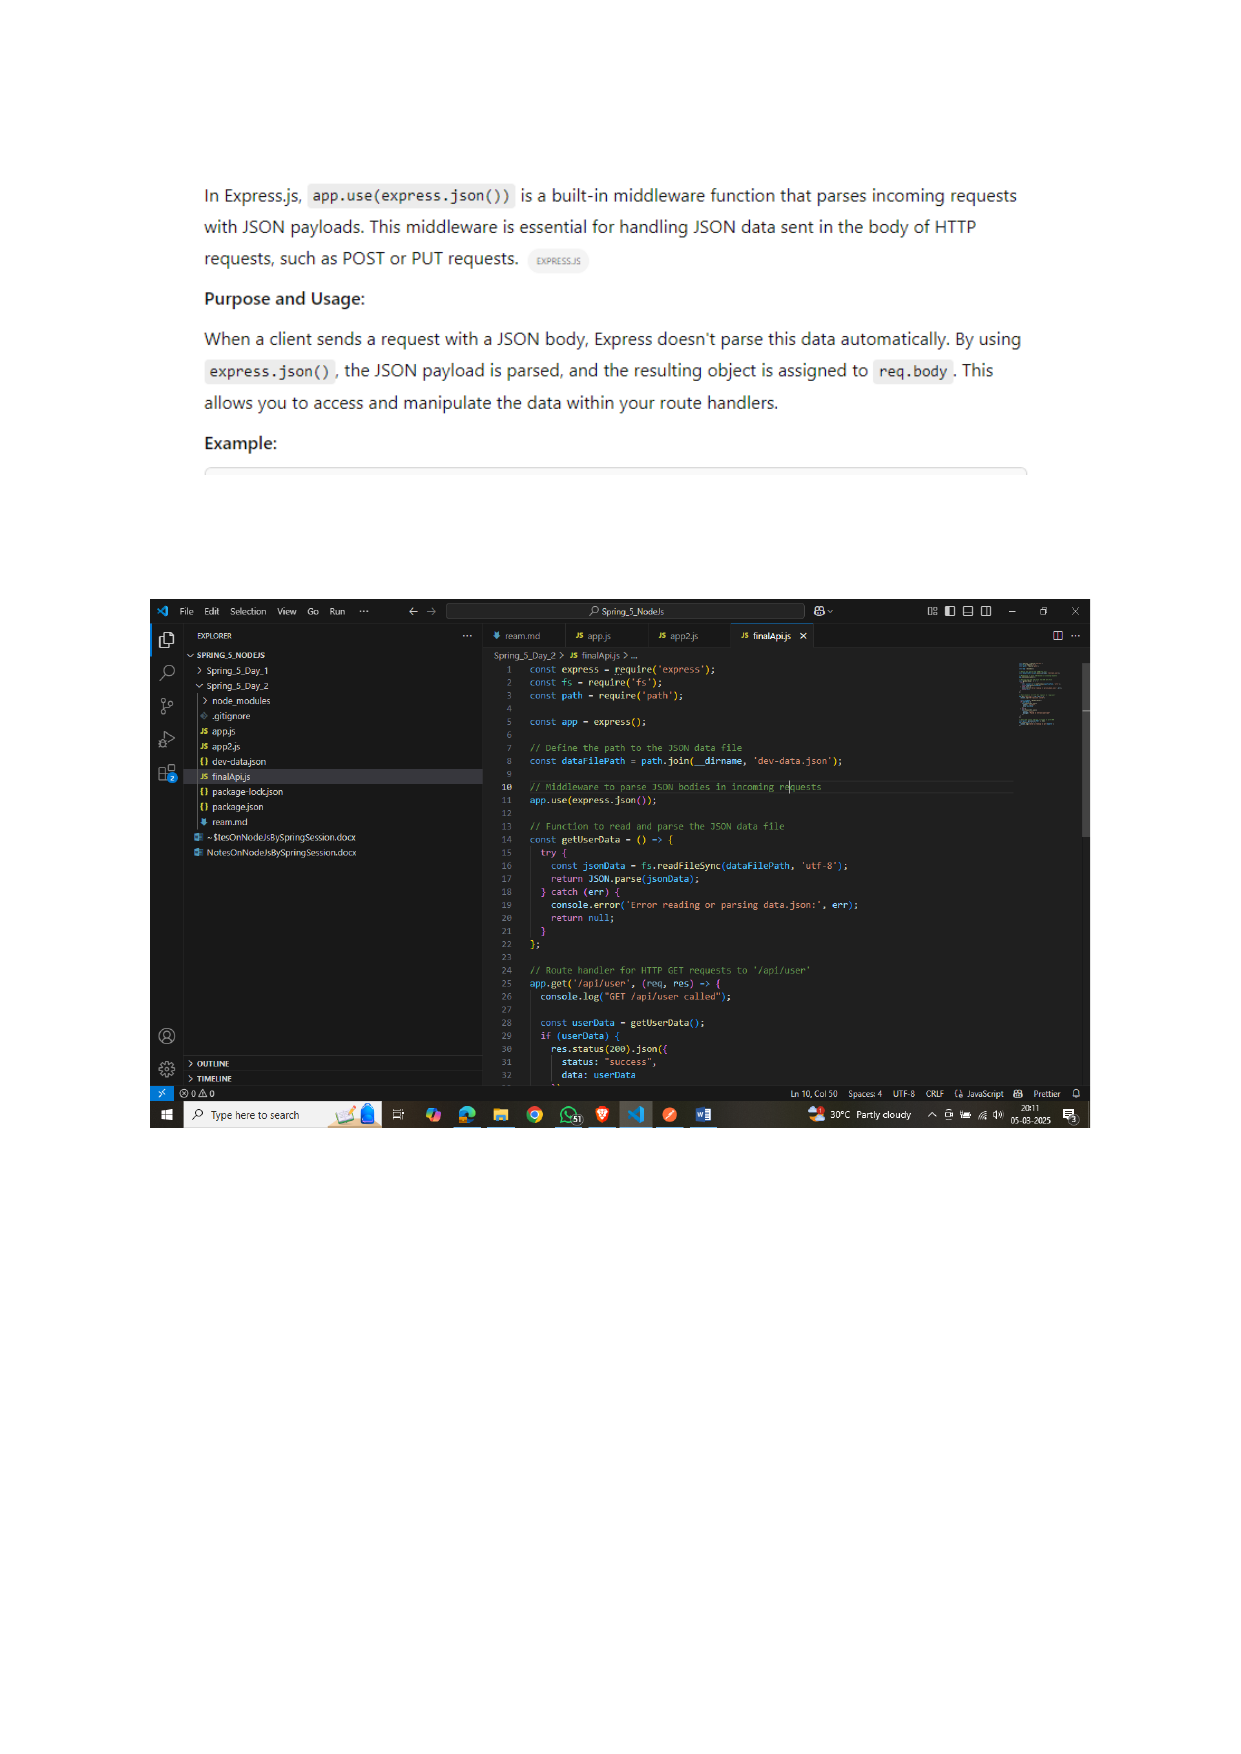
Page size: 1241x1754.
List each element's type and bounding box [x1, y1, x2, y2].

picture [150, 150, 1091, 475]
picture [150, 599, 1091, 1128]
